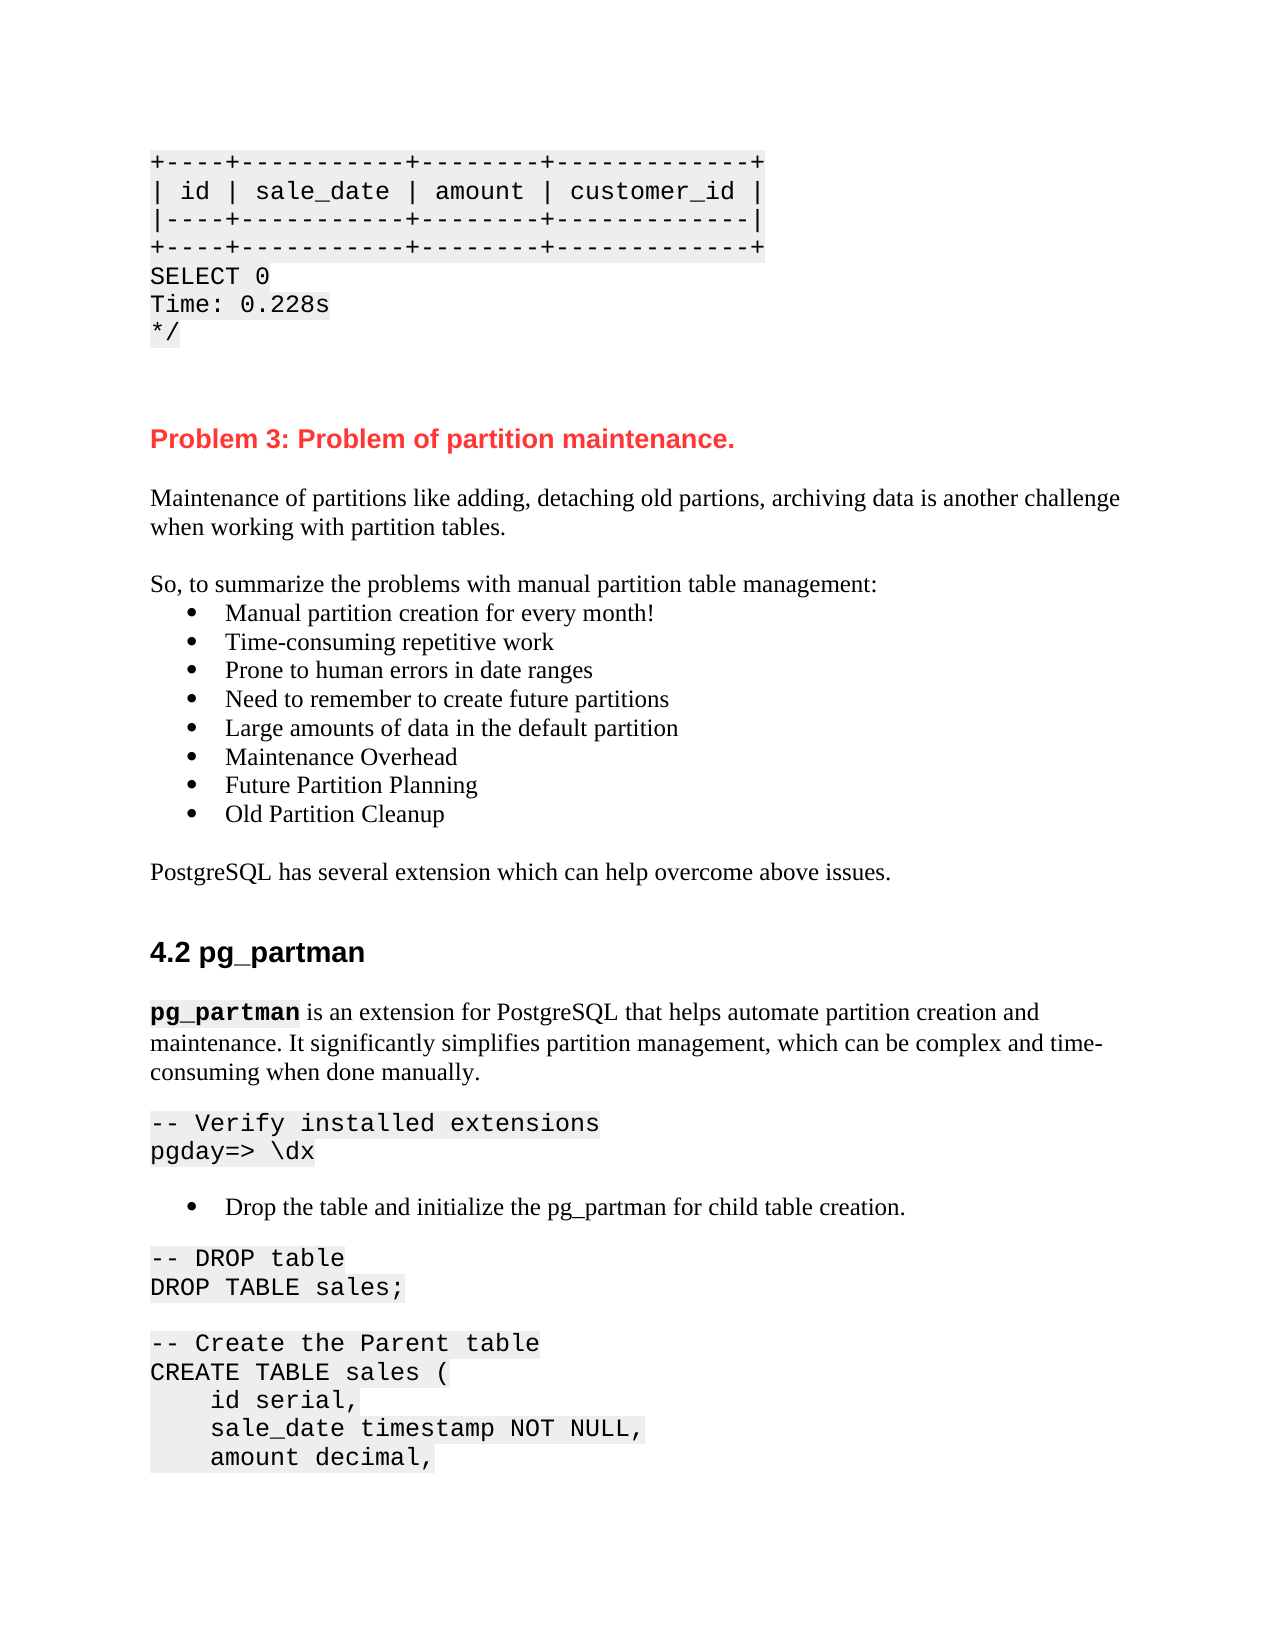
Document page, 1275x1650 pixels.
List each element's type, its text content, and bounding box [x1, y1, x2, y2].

list Maintenance Overhead [187, 742, 1125, 770]
subtitle Problem 3: Problem of partition maintenance. [150, 423, 1125, 454]
list Prone to human errors in date ranges [187, 655, 1125, 684]
text -- Verify installed extensions pgday=> \dx [315, 1111, 1125, 1167]
text Maintenance of partitions like adding, detaching old partions, archiving data is another challenge when working with partition tables. [150, 483, 1125, 540]
list Time-consuming repetitive work [187, 627, 1125, 655]
list Need to remember to create future partitions [187, 684, 1125, 713]
list Drop the table and initialize the pg_partman for child table creation. [187, 1192, 1125, 1221]
list Large amounts of data in the default partition [187, 713, 1125, 742]
list Old Partition Cleanup [187, 799, 1125, 828]
text So, to summarize the problems with manual partition table management: [150, 540, 1125, 598]
text PostgreSQL has several extension which can help overcome above issues. [150, 857, 1125, 885]
list Manual partition creation for every month! [187, 598, 1125, 627]
subtitle 4.2 pg_partman [150, 935, 1125, 968]
text pg_partman is an extension for PostgreSQL that helps automate partition creation and maintenance. It significantly simplifies partition management, which can be complex and time-consuming when done manually. [150, 968, 1125, 1086]
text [150, 1246, 1125, 1473]
list Future Partition Planning [187, 770, 1125, 799]
